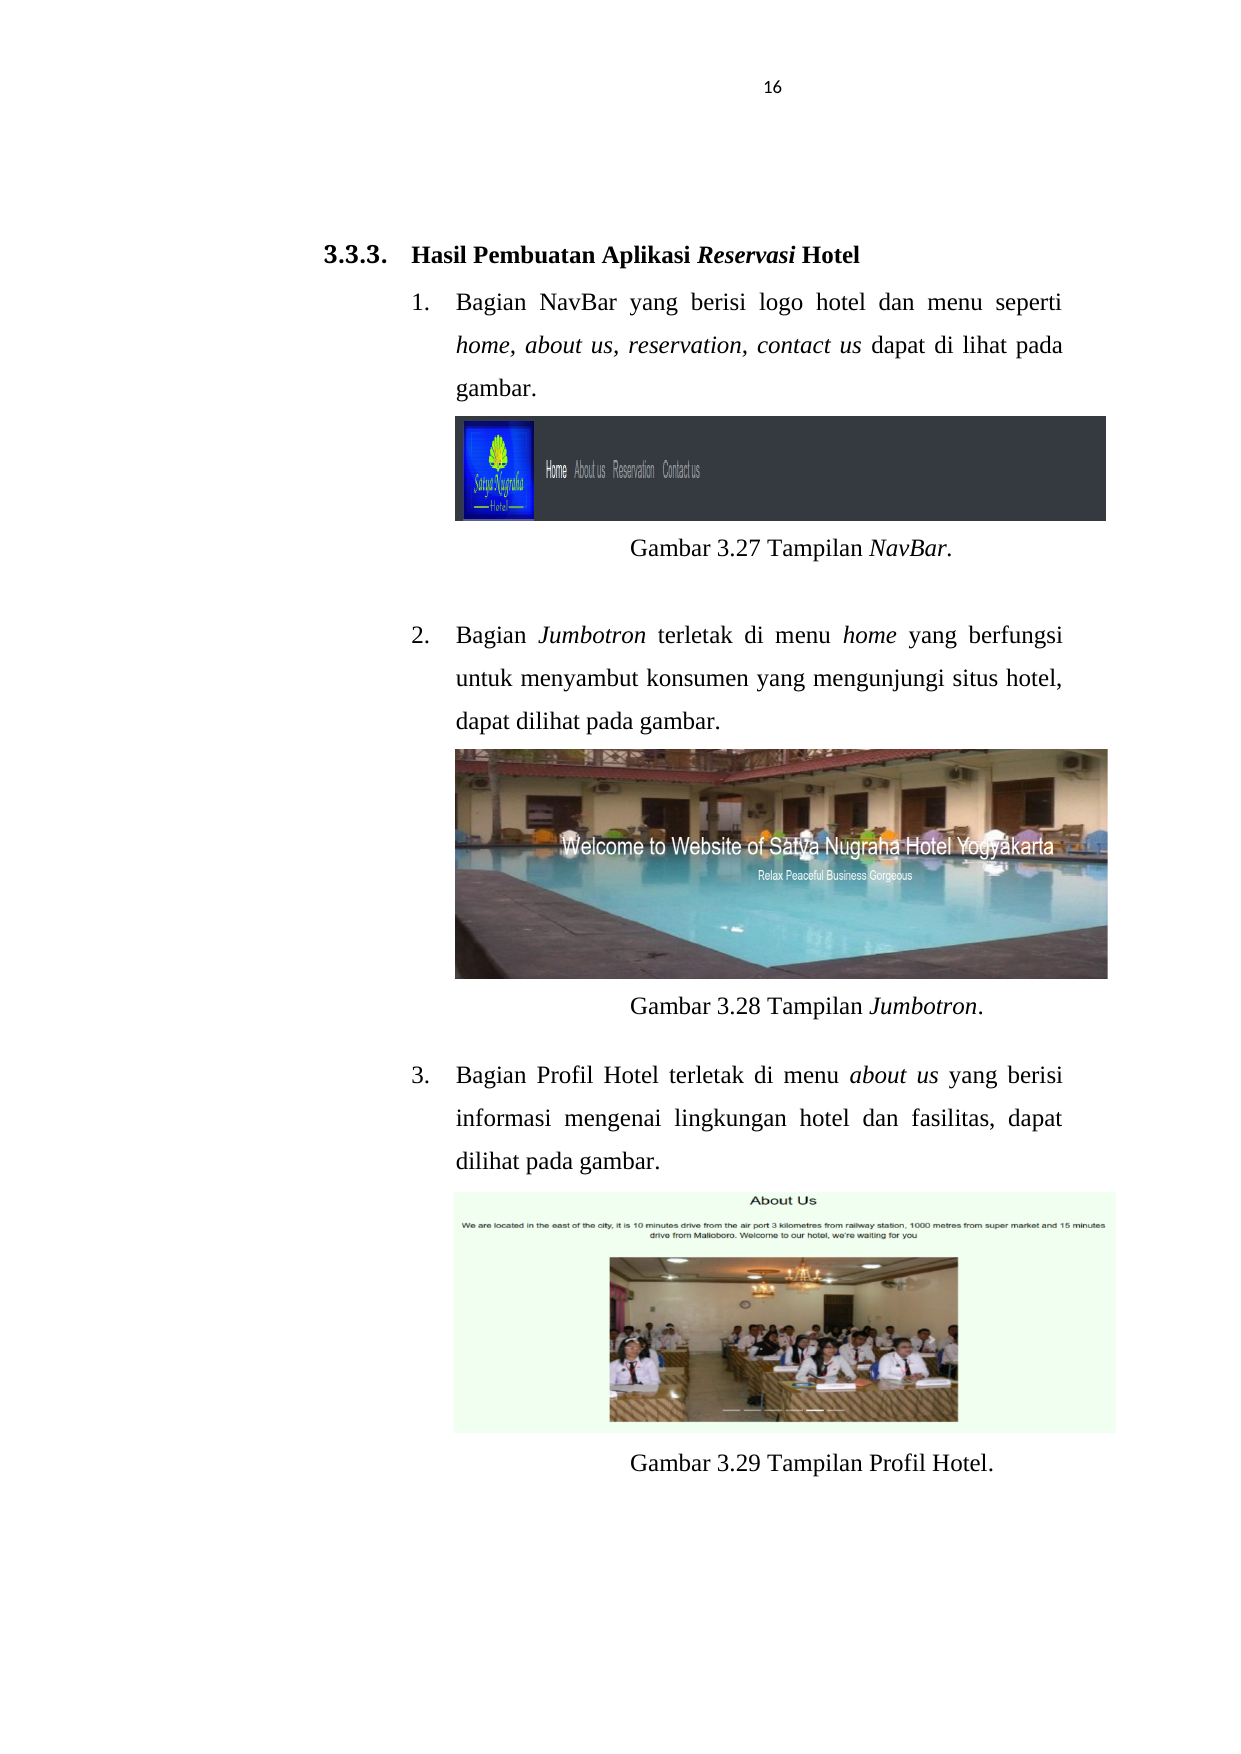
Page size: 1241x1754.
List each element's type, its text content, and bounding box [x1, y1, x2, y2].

list Bagian NavBar yang berisi logo hotel dan menu seperti home, about us, reservation, contact us dapat di lihat pada gambar. [411, 287, 1063, 402]
list Gambar 3.29 Tampilan Profil Hotel. [586, 1448, 1063, 1477]
picture [453, 1192, 1117, 1433]
picture [455, 416, 1106, 521]
list Bagian Profil Hotel terletak di menu about us yang berisi informasi mengenai lingkungan hotel dan fasilitas, dapat dilihat pada gambar. [411, 1060, 1063, 1175]
picture [455, 749, 1108, 979]
list Gambar 3.27 Tampilan NavBar. [586, 533, 1063, 562]
list Gambar 3.28 Tampilan Jumbotron. [586, 991, 1063, 1020]
list Hasil Pembuatan Aplikasi Reservasi Hotel [324, 236, 1063, 270]
list Bagian Jumbotron terletak di menu home yang berfungsi untuk menyambut konsumen yang mengunjungi situs hotel, dapat dilihat pada gambar. [411, 620, 1063, 735]
